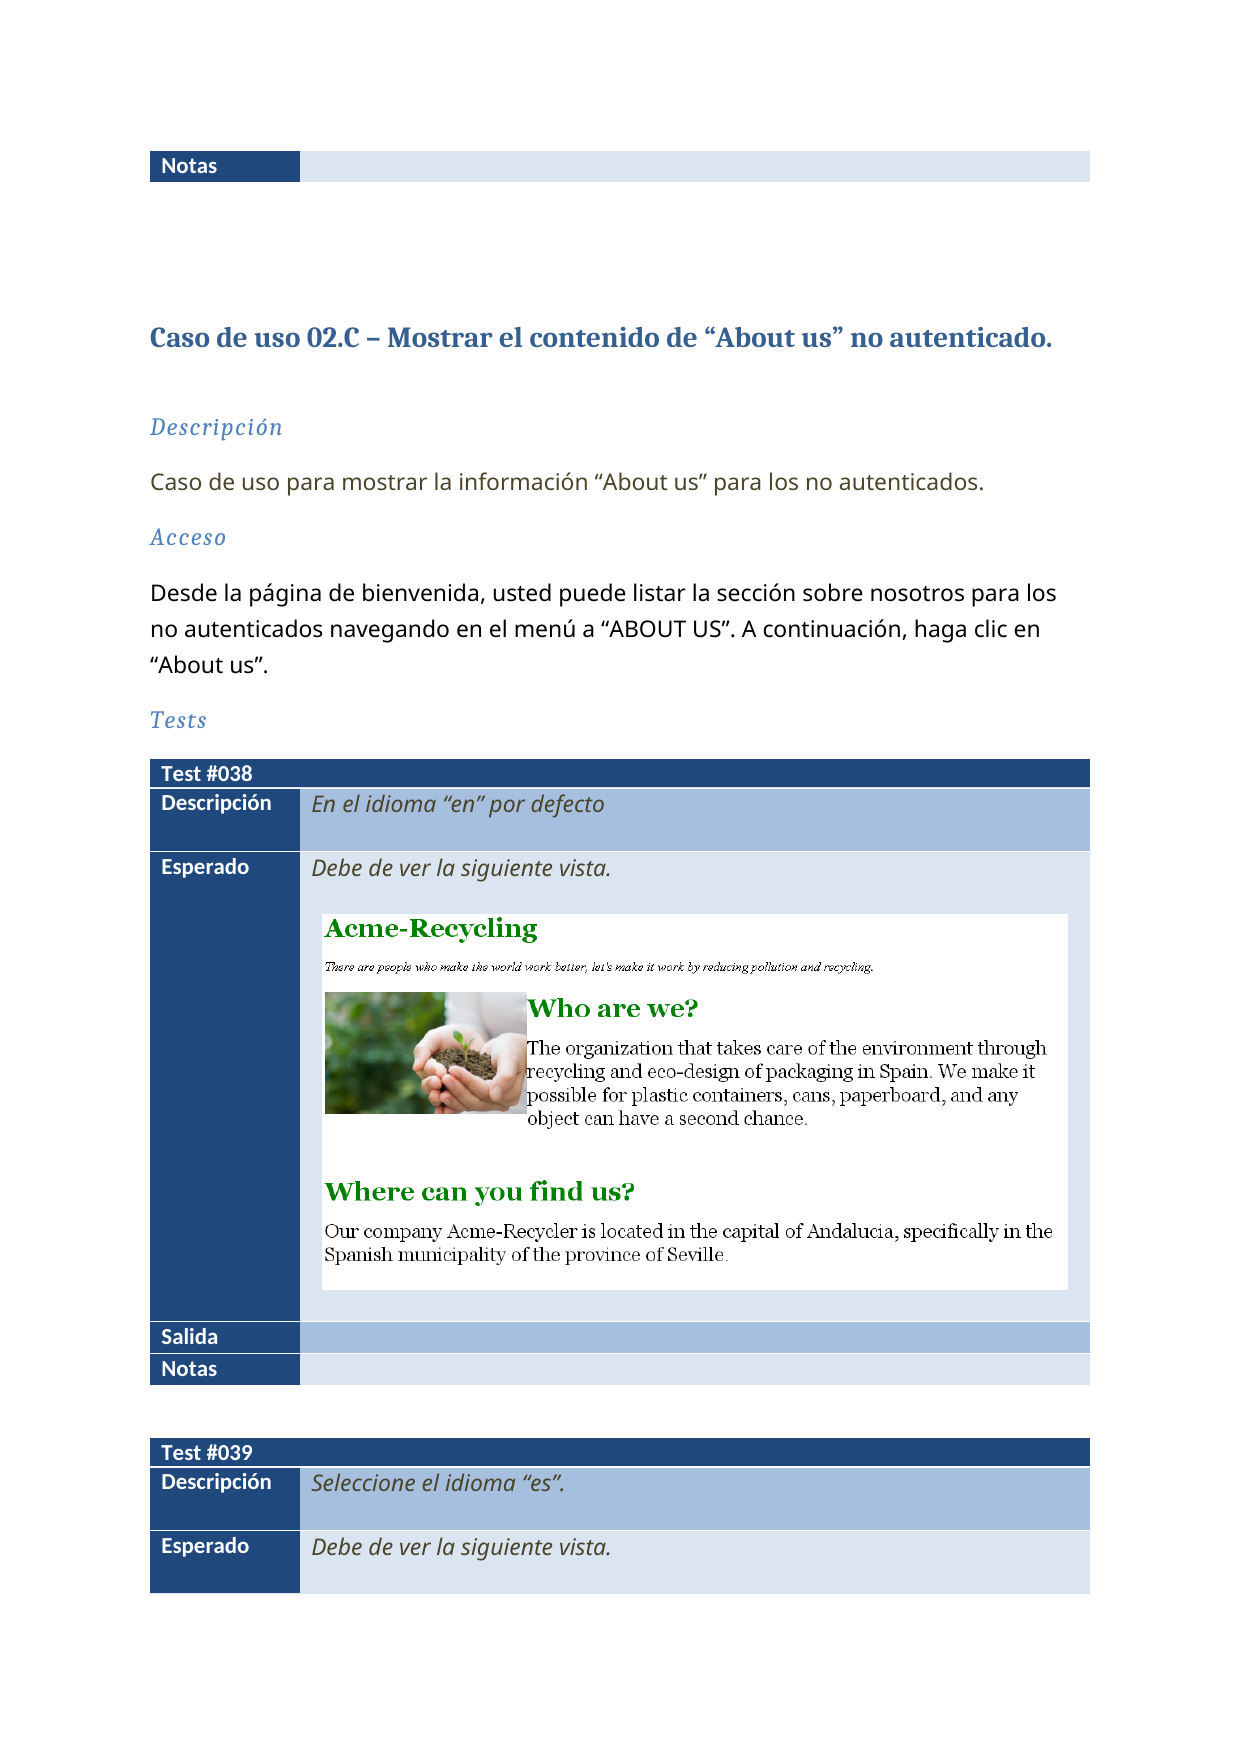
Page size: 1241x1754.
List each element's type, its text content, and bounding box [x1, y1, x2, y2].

table_cell Esperado [150, 852, 300, 1321]
table_cell Esperado [150, 1531, 300, 1593]
text Caso de uso para mostrar la información “About us” para los no autenticados. [150, 466, 1090, 497]
table_cell Descripción [150, 1468, 300, 1530]
subtitle Tests [150, 706, 1090, 734]
table_cell [300, 1322, 1090, 1353]
table_cell Descripción [150, 789, 300, 851]
table_cell [300, 151, 1090, 182]
table_cell Notas [150, 1354, 300, 1385]
table_cell [300, 1354, 1090, 1385]
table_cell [300, 1531, 1090, 1593]
table_cell Notas [150, 151, 300, 182]
subtitle Caso de uso 02.C – Mostrar el contenido de “About us” no autenticado. [150, 321, 1090, 354]
table_cell Seleccione el idioma “es”. [300, 1468, 1090, 1530]
table_cell En el idioma “en” por defecto [300, 789, 1090, 851]
text Desde la página de bienvenida, usted puede listar la sección sobre nosotros para los no autenticados navegando en el menú a “ABOUT US”. A continuación, haga clic en “About us”. [150, 577, 1090, 680]
table_cell Salida [150, 1322, 300, 1353]
table_header Test #038 [150, 759, 1090, 787]
picture [322, 914, 1068, 1290]
subtitle Acceso [150, 523, 1090, 552]
table_header Test #039 [150, 1438, 1090, 1466]
subtitle Descripción [150, 412, 1090, 441]
table_cell Debe de ver la siguiente vista. [300, 852, 1090, 1321]
